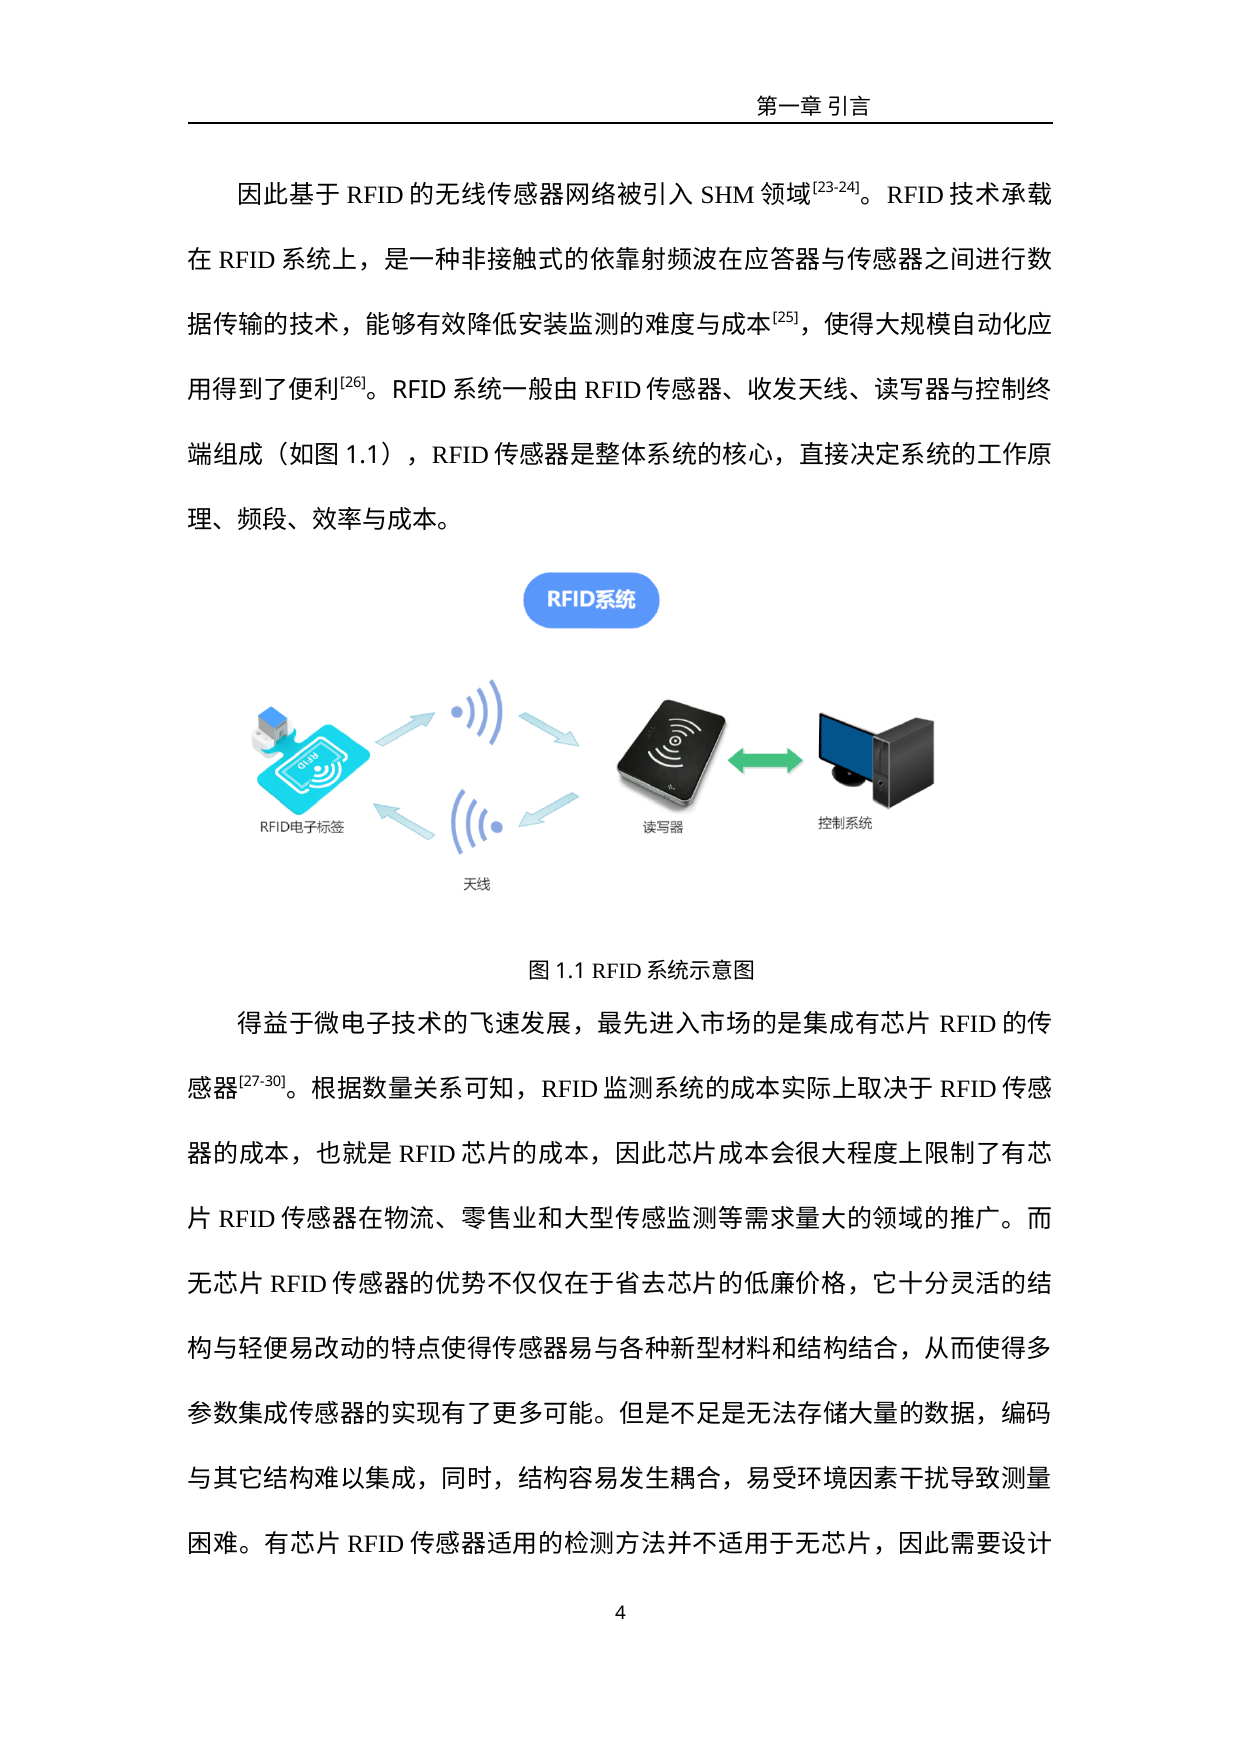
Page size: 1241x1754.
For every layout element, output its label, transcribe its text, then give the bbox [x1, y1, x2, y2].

text 因此基于RFID的无线传感器网络被引入SHM领域[23-24]。RFID技术承载在RFID系统上，是一种非接触式的依靠射频波在应答器与传感器之间进行数据传输的技术，能够有效降低安装监测的难度与成本[25]，使得大规模自动化应用得到了便利[26]。RFID系统一般由RFID传感器、收发天线、读写器与控制终端组成（如图1.1），RFID传感器是整体系统的核心，直接决定系统的工作原理、频段、效率与成本。 [187, 160, 1053, 550]
text 图1.1 RFID系统示意图 [187, 952, 1053, 985]
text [187, 989, 1053, 1574]
picture [237, 549, 969, 912]
